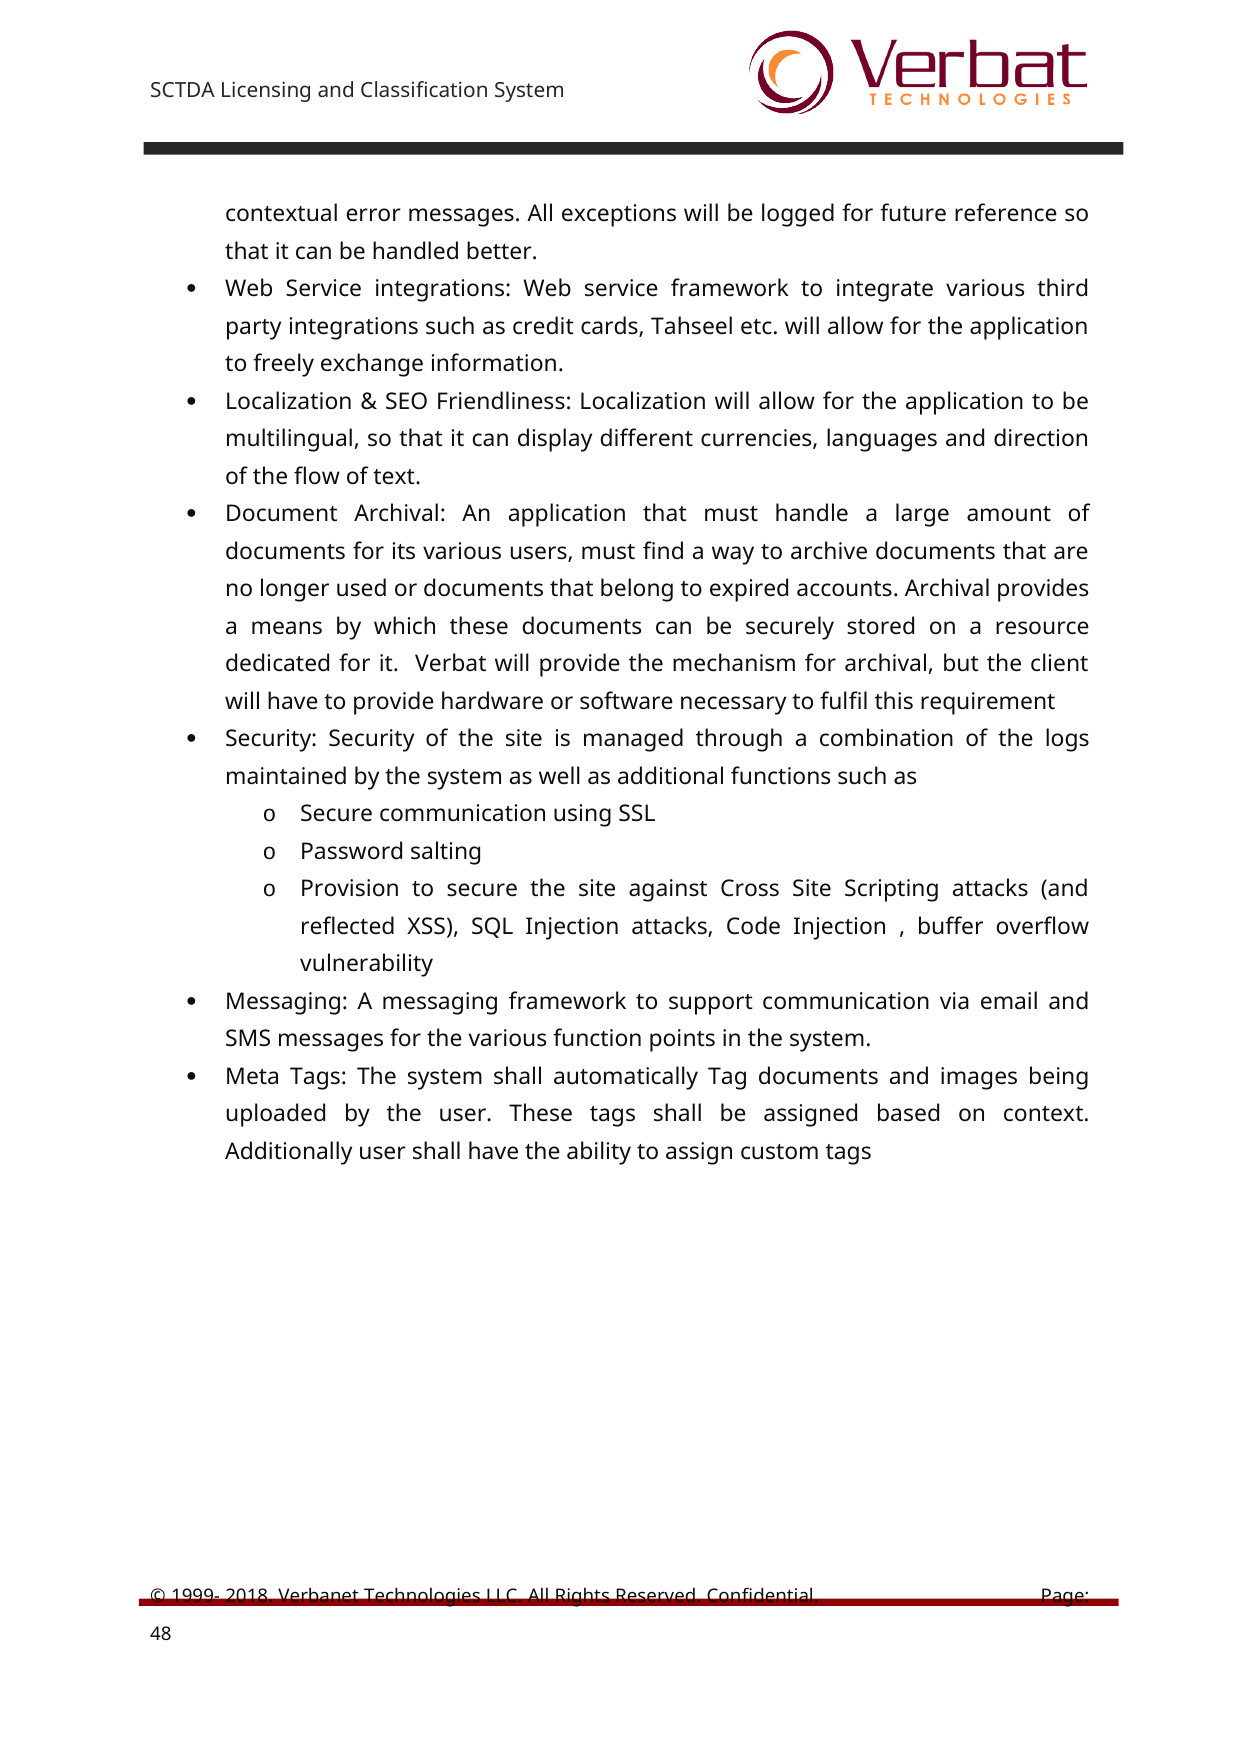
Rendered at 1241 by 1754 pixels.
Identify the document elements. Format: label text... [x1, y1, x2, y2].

list Provision to secure the site against Cross Site Scripting attacks (and reflected XSS), SQL Injection attacks, Code Injection , buffer overflow vulnerability [262, 867, 1090, 979]
list Security: Security of the site is managed through a combination of the logs maintained by the system as well as additional functions such as [187, 717, 1090, 792]
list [187, 192, 1090, 267]
list Localization & SEO Friendliness: Localization will allow for the application to be multilingual, so that it can display different currencies, languages and direction of the flow of text. [187, 379, 1090, 492]
picture [745, 26, 1089, 114]
list Web Service integrations: Web service framework to integrate various third party integrations such as credit cards, Tahseel etc. will allow for the application to freely exchange information. [187, 267, 1090, 379]
list Password salting [262, 829, 1090, 867]
list Messaging: A messaging framework to support communication via email and SMS messages for the various function points in the system. [187, 979, 1090, 1054]
list Secure communication using SSL [262, 792, 1090, 829]
list Meta Tags: The system shall automatically Tag documents and images being uploaded by the user. These tags shall be assigned based on context. Additionally user shall have the ability to assign custom tags [187, 1054, 1090, 1167]
list Document Archival: An application that must handle a large amount of documents for its various users, must find a way to archive documents that are no longer used or documents that belong to expired accounts. Archival provides a means by which these documents can be securely stored on a resource dedicated for it. Verbat will provide the mechanism for archival, but the client will have to provide hardware or software necessary to fulfil this requirement [187, 492, 1090, 717]
